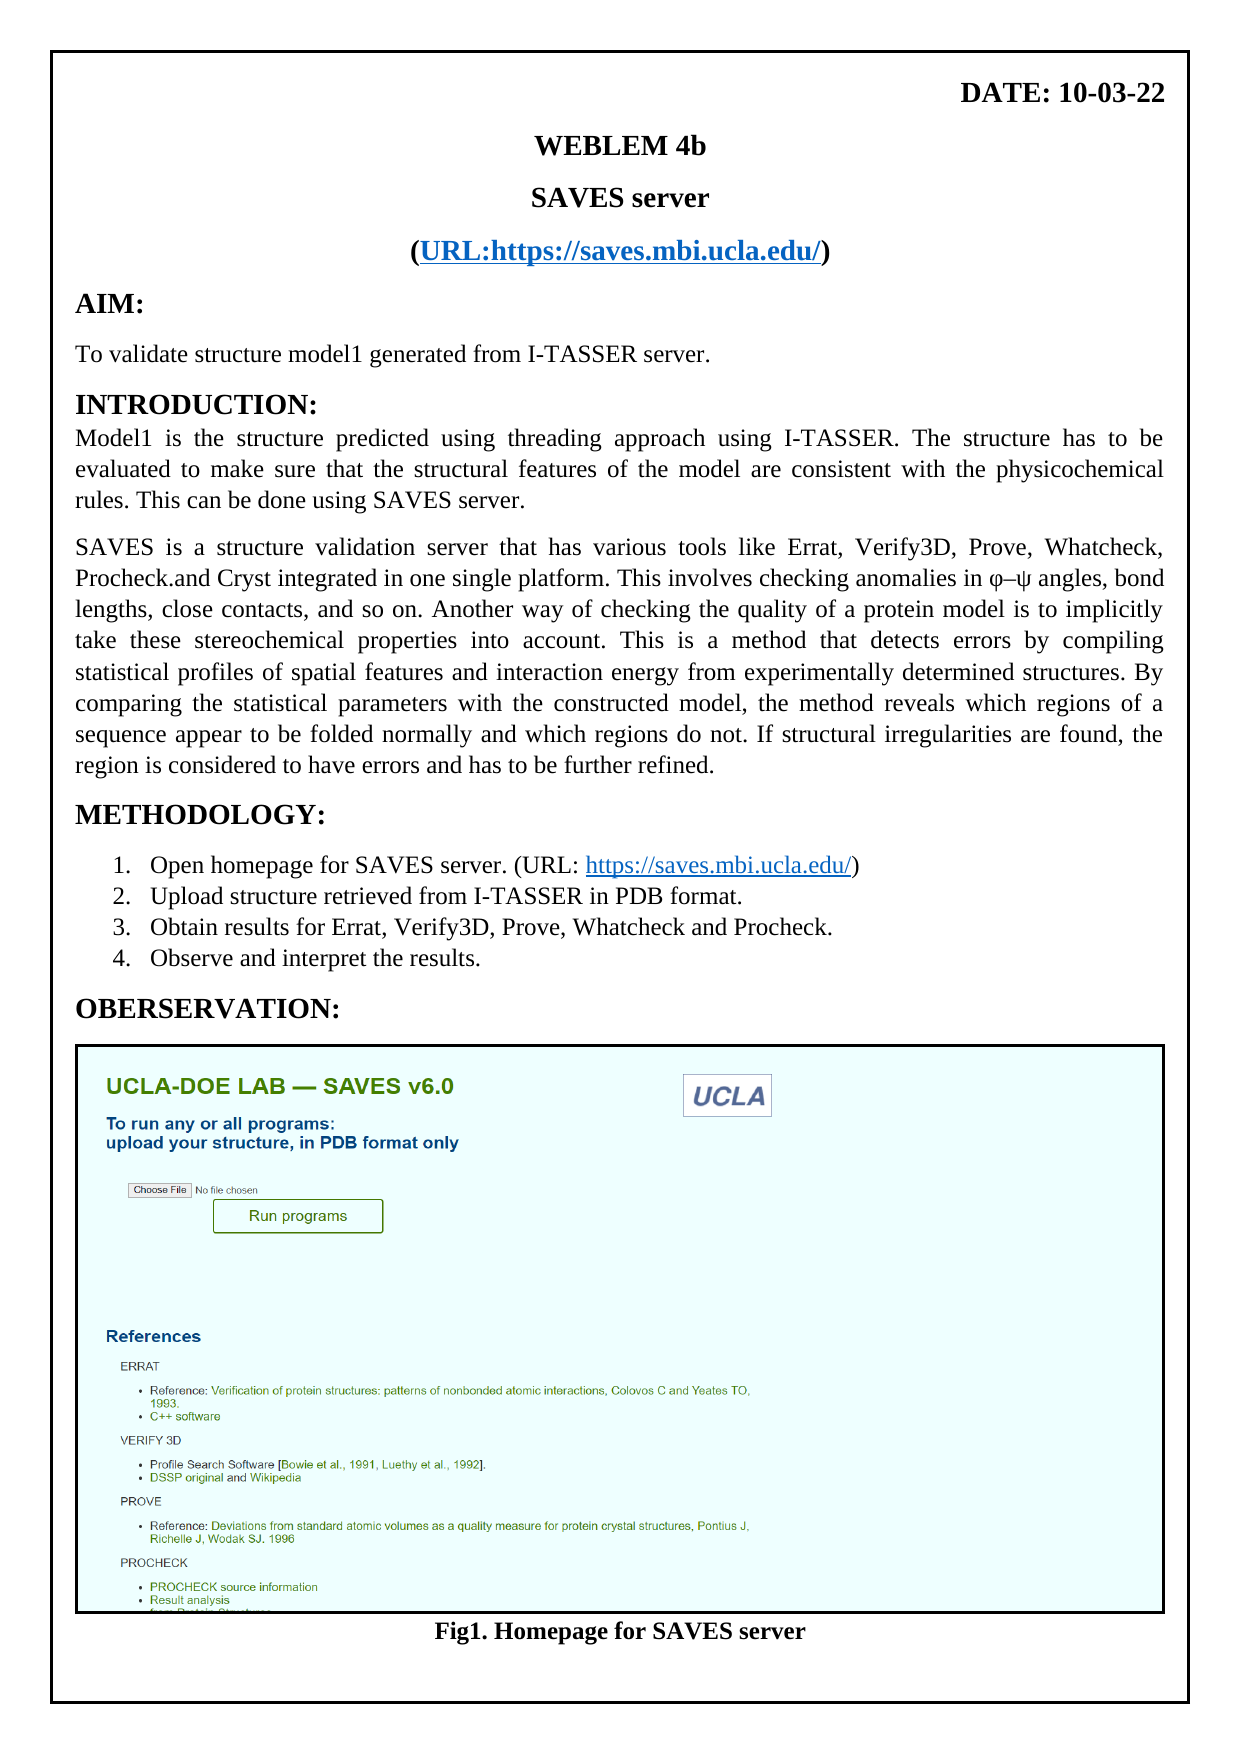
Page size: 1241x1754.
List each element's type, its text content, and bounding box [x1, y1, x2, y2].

text SAVES is a structure validation server that has various tools like Errat, Verify3D, Prove, Whatcheck, Procheck.and Cryst integrated in one single platform. This involves checking anomalies in φ–ψ angles, bond lengths, close contacts, and so on. Another way of checking the quality of a protein model is to implicitly take these stereochemical properties into account. This is a method that detects errors by compiling statistical profiles of spatial features and interaction energy from experimentally determined structures. By comparing the statistical parameters with the constructed model, the method reveals which regions of a sequence appear to be folded normally and which regions do not. If structural irregularities are found, the region is considered to have errors and has to be further refined. [75, 532, 1165, 778]
text DATE: 10-03-22 [75, 75, 1165, 108]
text To validate structure model1 generated from I-TASSER server. [75, 339, 1165, 368]
text WEBLEM 4b [75, 128, 1165, 161]
picture [78, 1047, 1162, 1611]
list Obtain results for Errat, Verify3D, Prove, Whatcheck and Procheck. [112, 912, 1165, 941]
text OBERSERVATION: [75, 991, 1165, 1024]
list Observe and interpret the results. [112, 943, 1165, 972]
text AIM: [75, 286, 1165, 320]
list Open homepage for SAVES server. (URL: https://saves.mbi.ucla.edu/) [112, 850, 1165, 879]
text METHODOLOGY: [75, 797, 1165, 831]
text INTRODUCTION: Model1 is the structure predicted using threading approach using I-TASSER. The structure has to be evaluated to make sure that the structural features of the model are consistent with the physicochemical rules. This can be done using SAVES server. [75, 387, 1165, 513]
text (URL:https://saves.mbi.ucla.edu/) [75, 233, 1165, 267]
text SAVES server [75, 181, 1165, 214]
text Fig1. Homepage for SAVES server [75, 1614, 1165, 1645]
list Upload structure retrieved from I-TASSER in PDB format. [112, 881, 1165, 910]
